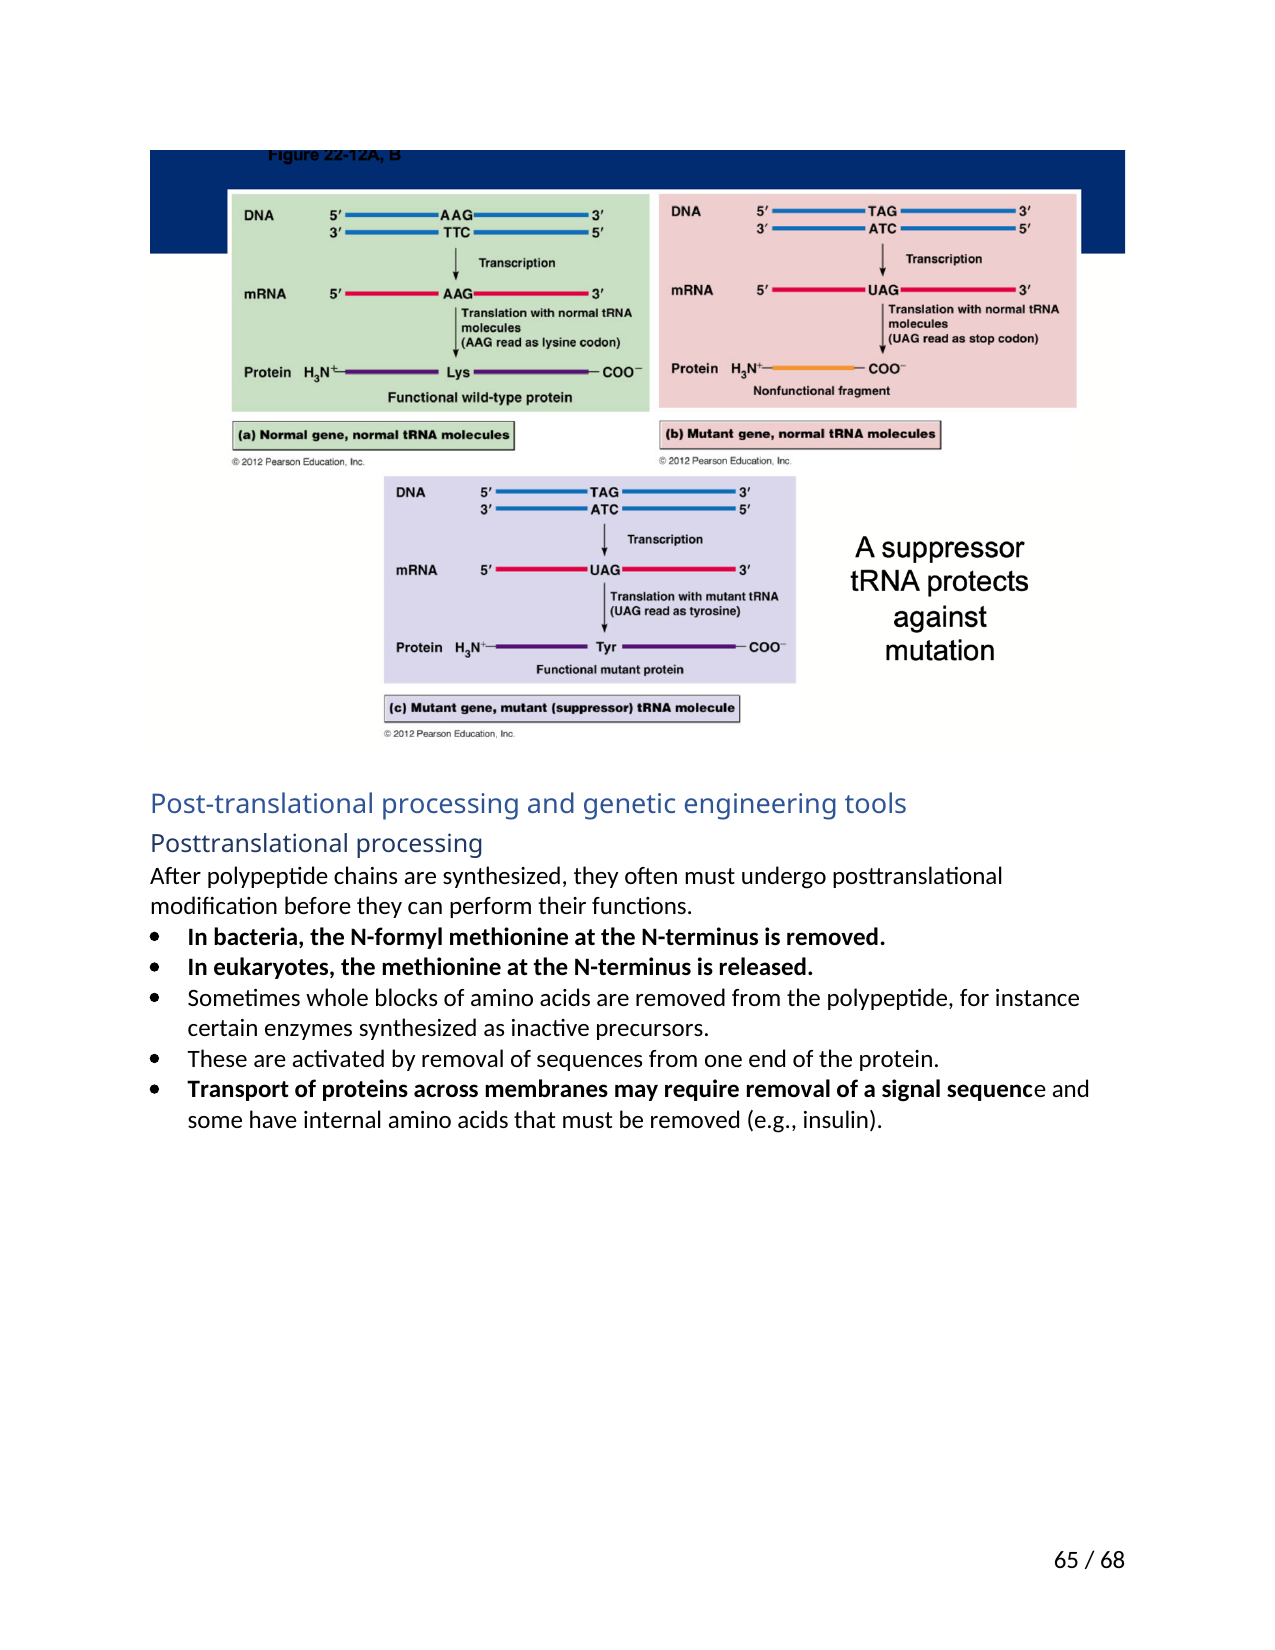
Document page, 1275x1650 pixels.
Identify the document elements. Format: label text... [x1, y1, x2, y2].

subtitle Post-translational processing and genetic engineering tools [150, 785, 1125, 822]
list Transport of proteins across membranes may require removal of a signal sequence and some have internal amino acids that must be removed (e.g., insulin). [150, 1073, 1125, 1134]
picture [150, 150, 1125, 752]
list These are activated by removal of sequences from one end of the protein. [150, 1043, 1125, 1073]
text After polypeptide chains are synthesized, they often must undergo posttranslational modification before they can perform their functions. [150, 860, 1125, 921]
subtitle Posttranslational processing [150, 826, 1125, 860]
list In eukaryotes, the methionine at the N-terminus is released. [150, 951, 1125, 982]
list Sometimes whole blocks of amino acids are removed from the polypeptide, for instance certain enzymes synthesized as inactive precursors. [150, 982, 1125, 1043]
list In bacteria, the N-formyl methionine at the N-terminus is removed. [150, 921, 1125, 951]
